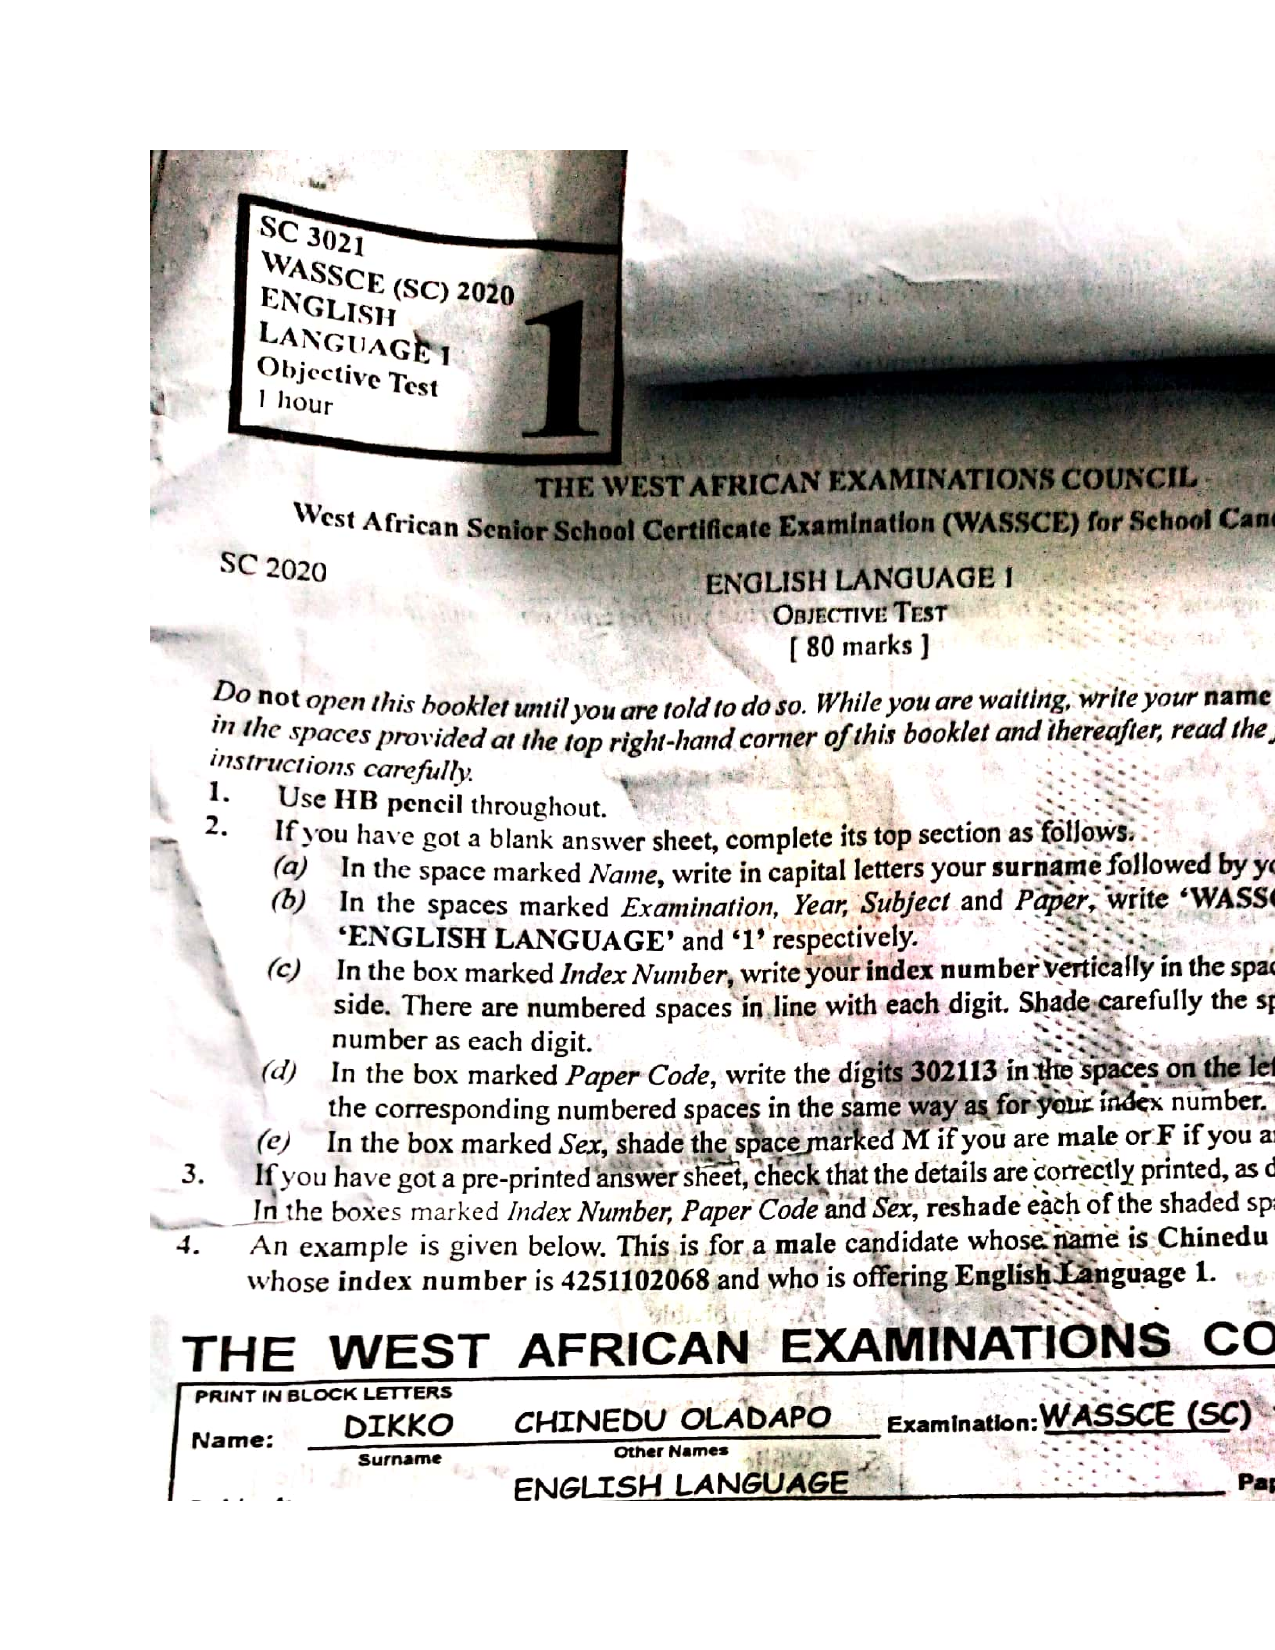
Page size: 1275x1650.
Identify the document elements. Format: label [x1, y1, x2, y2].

picture [150, 150, 1275, 1501]
